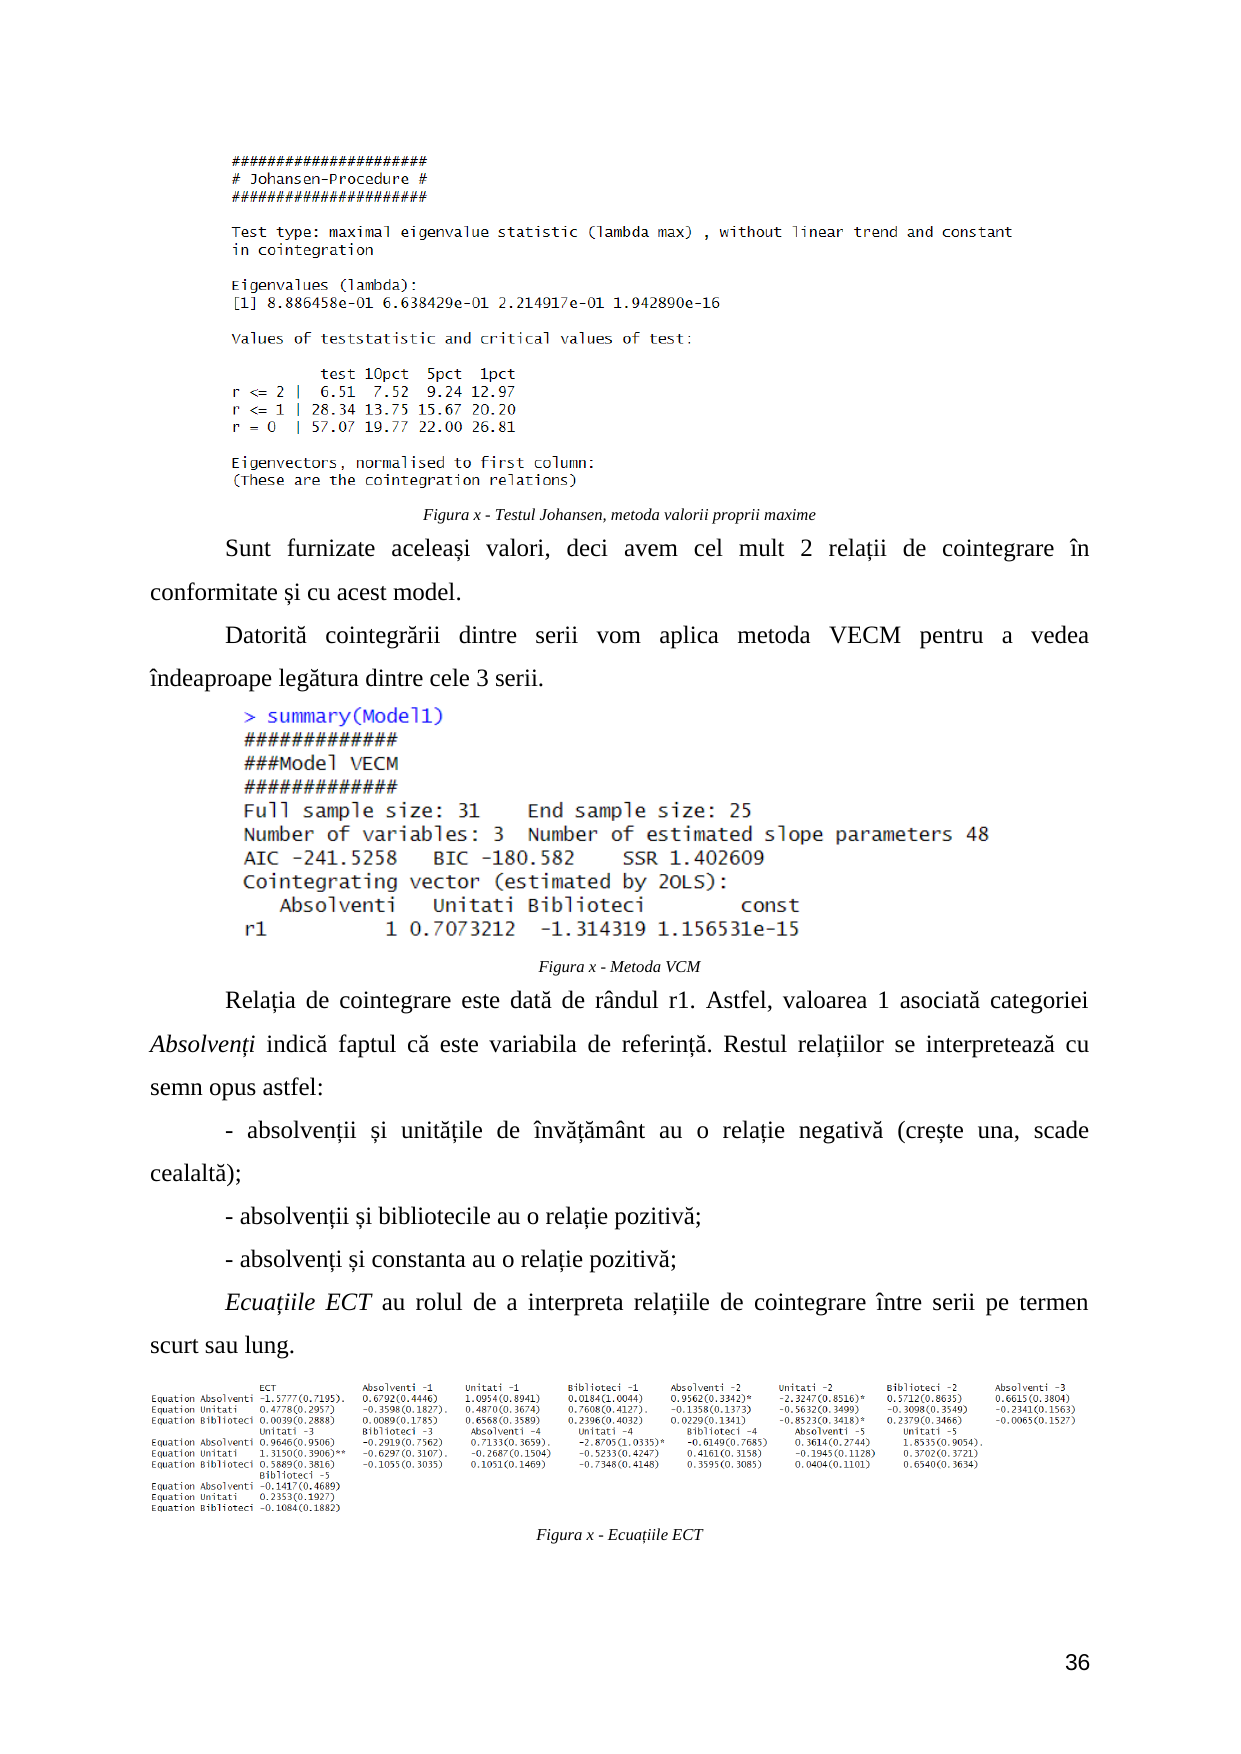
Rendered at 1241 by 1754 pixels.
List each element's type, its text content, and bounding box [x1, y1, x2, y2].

text Relația de cointegrare este dată de rândul r1. Astfel, valoarea 1 asociată categoriei Absolvenți indică faptul că este variabila de referință. Restul relațiilor se interpretează cu semn opus astfel: [150, 986, 1090, 1101]
text - absolvenți și constanta au o relație pozitivă; [150, 1244, 1090, 1273]
picture [150, 1373, 1091, 1512]
text - absolvenții și unitățile de învățământ au o relație negativă (crește una, scade cealaltă); [150, 1115, 1090, 1187]
text Figura x - Metoda VCM [150, 957, 1090, 976]
picture [241, 706, 999, 944]
text Figura x - Ecuațiile ECT [150, 1524, 1090, 1543]
text - absolvenții și bibliotecile au o relație pozitivă; [150, 1201, 1090, 1230]
text Ecuațiile ECT au rolul de a interpreta relațiile de cointegrare între serii pe termen scurt sau lung. [150, 1287, 1090, 1359]
text Figura x - Testul Johansen, metoda valorii proprii maxime [150, 505, 1090, 524]
picture [228, 150, 1012, 492]
text Sunt furnizate aceleași valori, deci avem cel mult 2 relații de cointegrare în conformitate și cu acest model. [150, 533, 1090, 605]
text Datorită cointegrării dintre serii vom aplica metoda VECM pentru a vedea îndeaproape legătura dintre cele 3 serii. [150, 620, 1090, 692]
